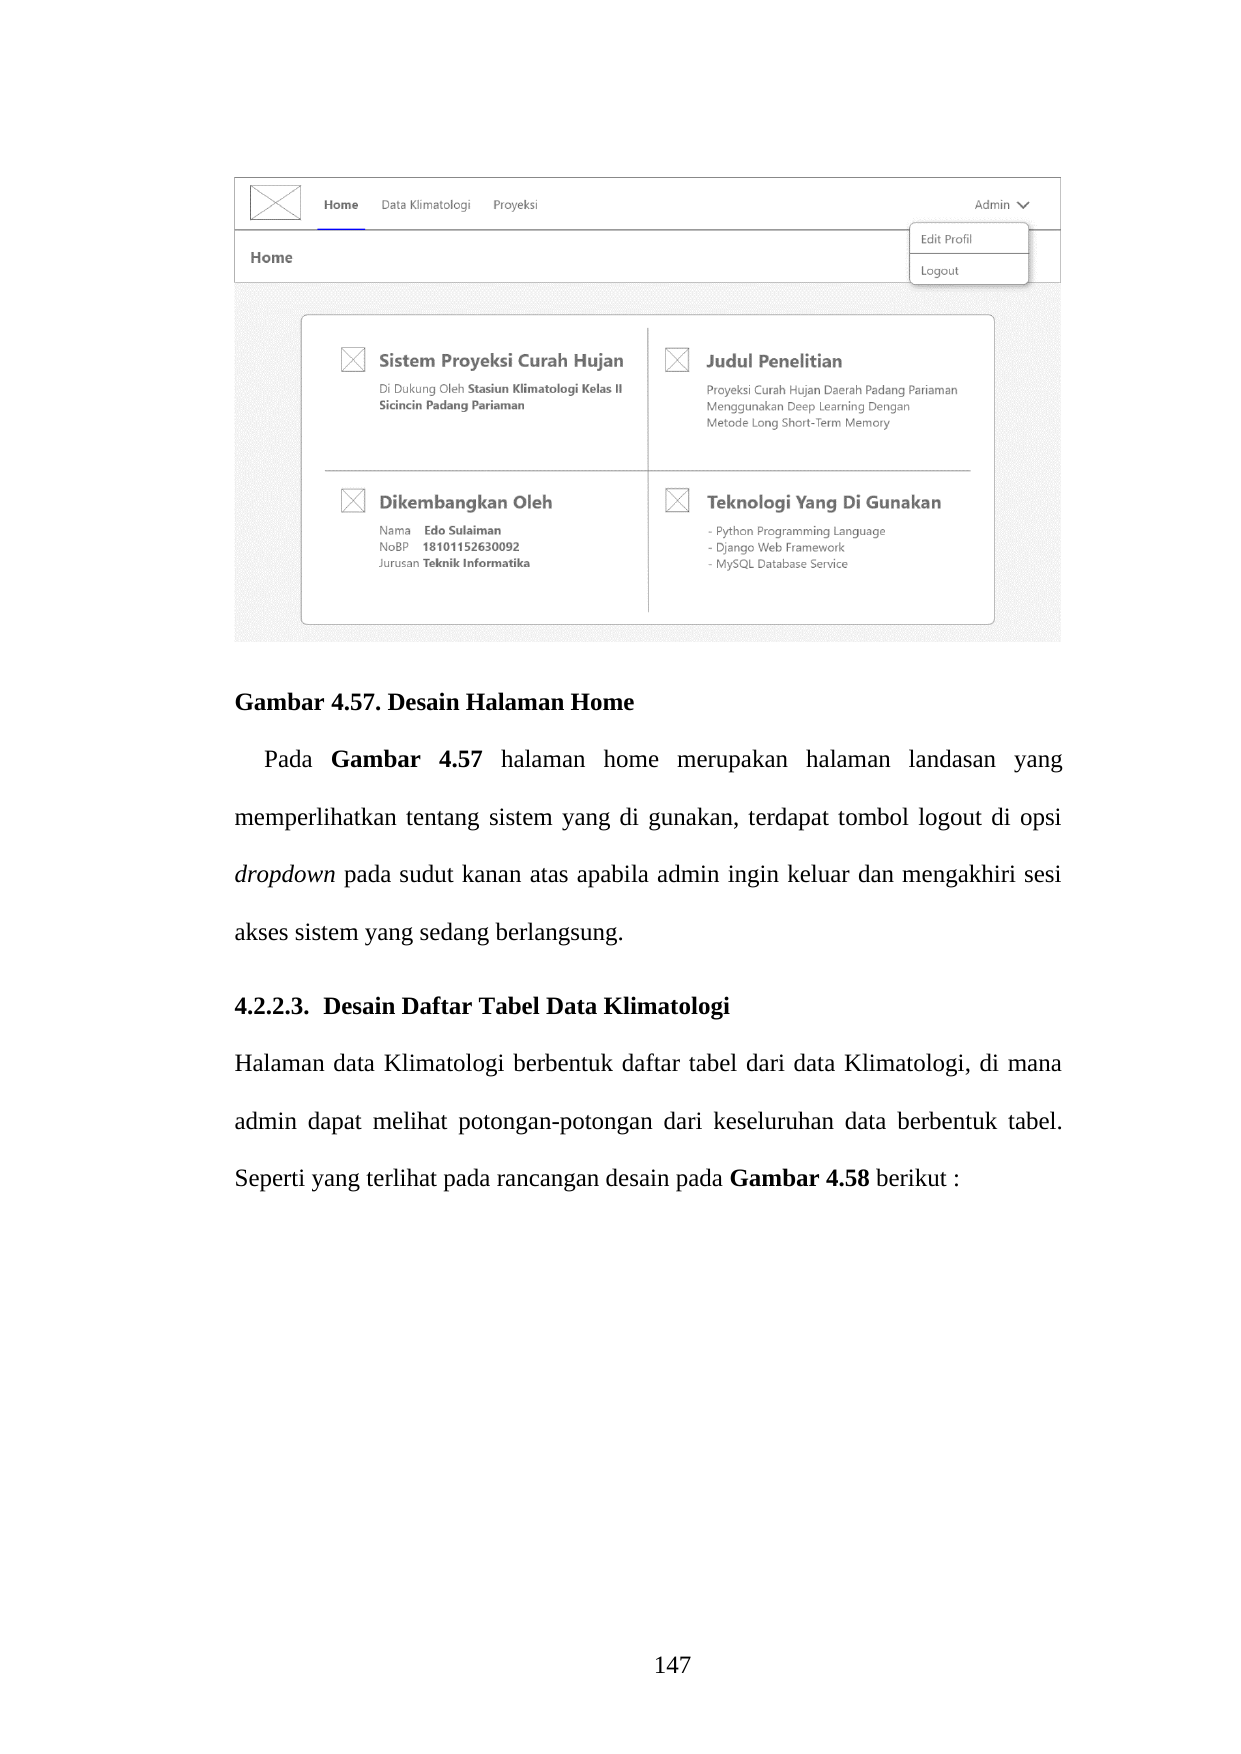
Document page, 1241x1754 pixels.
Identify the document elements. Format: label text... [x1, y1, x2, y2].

picture [234, 177, 1061, 642]
subtitle Desain Daftar Tabel Data Klimatologi [234, 991, 1063, 1019]
